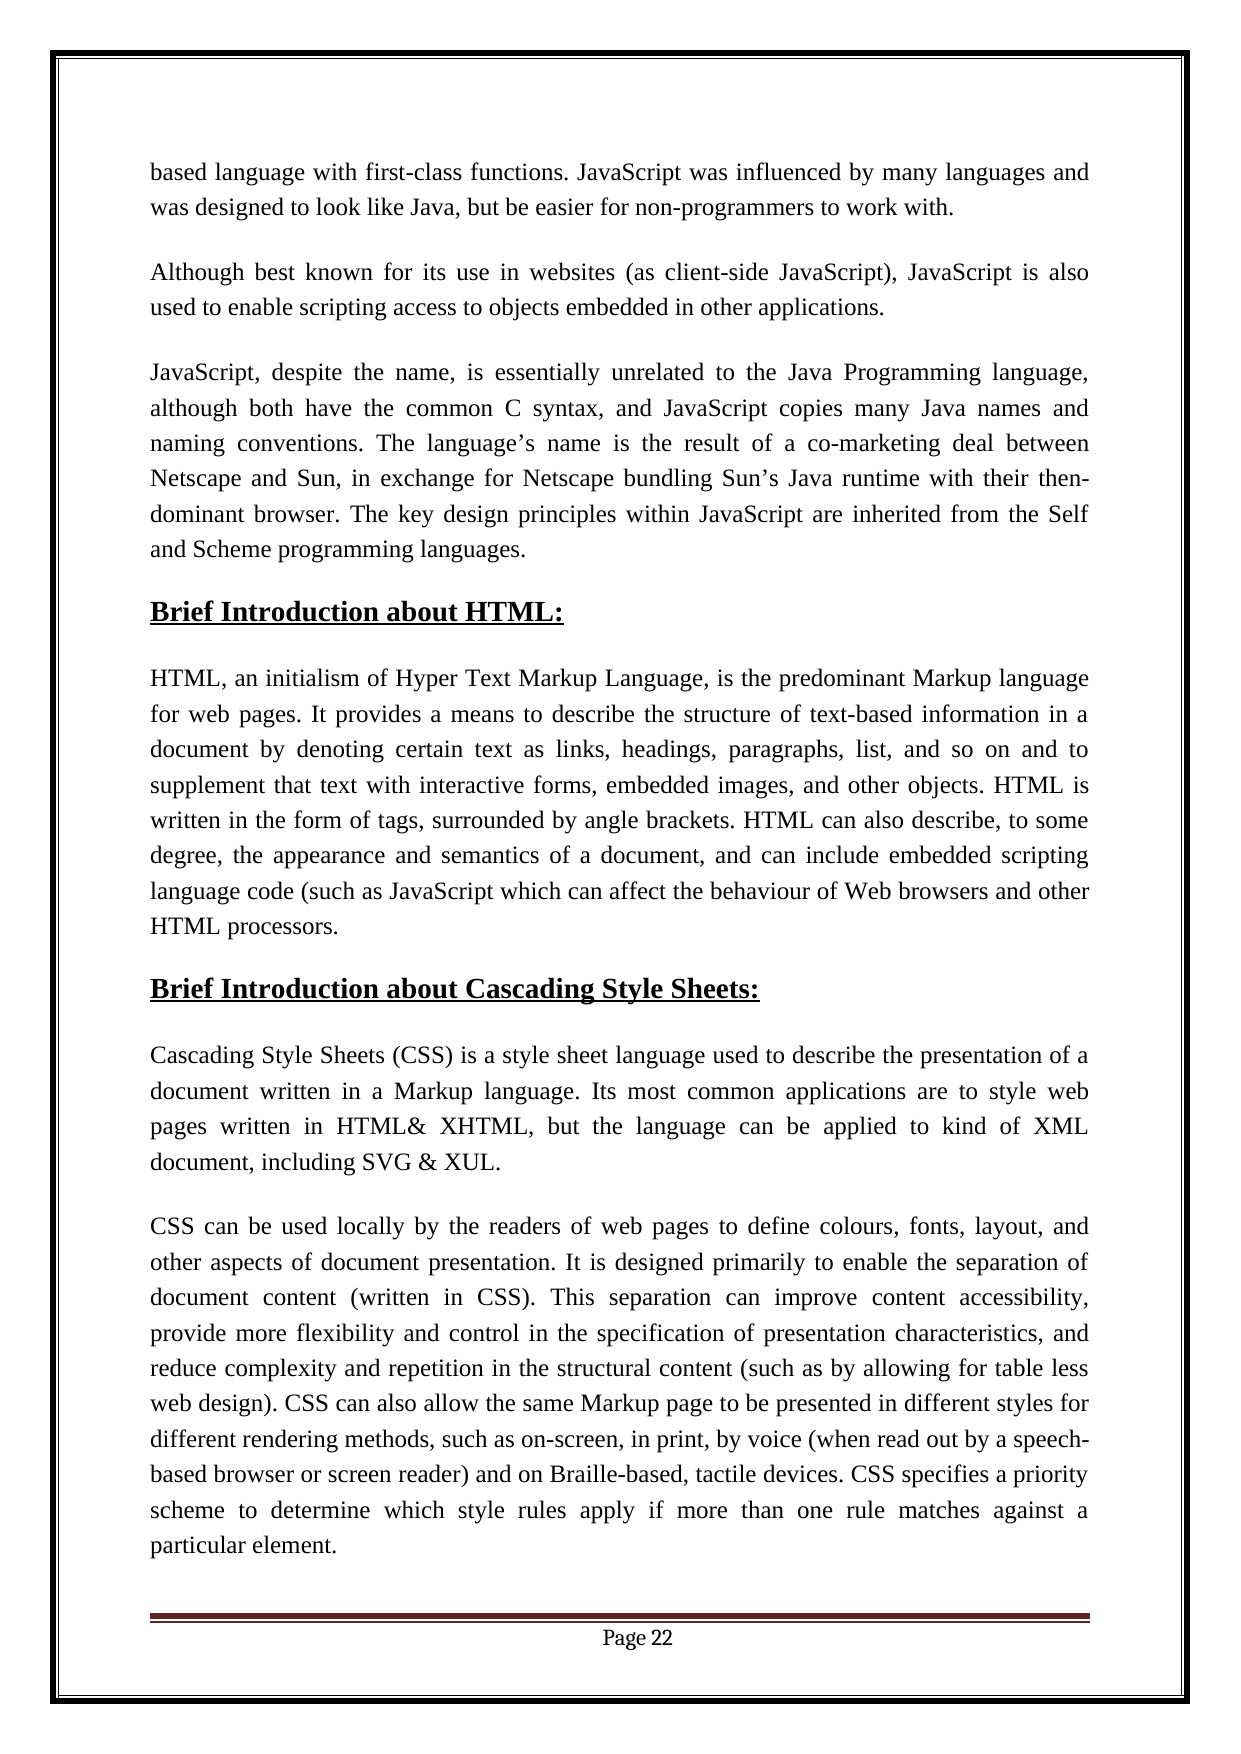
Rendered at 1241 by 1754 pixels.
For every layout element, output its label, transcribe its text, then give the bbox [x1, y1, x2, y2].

text JavaScript, despite the name, is essentially unrelated to the Java Programming language, although both have the common C syntax, and JavaScript copies many Java names and naming conventions. The language’s name is the result of a co-marketing deal between Netscape and Sun, in exchange for Netscape bundling Sun’s Java runtime with their then-dominant browser. The key design principles within JavaScript are inherited from the Self and Scheme programming languages. [150, 486, 1090, 699]
text Brief Introduction about Cascading Style Sheets: [150, 1105, 1090, 1141]
text Brief Introduction about HTML: [150, 728, 1090, 763]
text Although best known for its use in websites (as client-side JavaScript), JavaScript is also used to enable scripting access to objects embedded in other applications. [150, 386, 1090, 457]
text HTML, an initialism of Hyper Text Markup Language, is the predominant Markup language for web pages. It provides a means to describe the structure of text-based information in a document by denoting certain text as links, headings, paragraphs, list, and so on and to supplement that text with interactive forms, embedded images, and other objects. HTML is written in the form of tags, surrounded by angle brackets. HTML can also describe, to some degree, the appearance and semantics of a document, and can include embedded scripting language code (such as JavaScript which can affect the behaviour of Web browsers and other HTML processors. [150, 793, 1090, 1076]
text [150, 1341, 1090, 1588]
text Cascading Style Sheets (CSS) is a style sheet language used to describe the presentation of a document written in a Markup language. Its most common applications are to style web pages written in HTML& XHTML, but the language can be applied to kind of XML document, including SVG & XUL. [150, 1170, 1090, 1311]
text JavaScript is a scripting language widely used for client-side web development. It was the originating dialect of the ECMA Script standard. It is a dynamic, weakly typed, prototype-based language with first-class functions. JavaScript was influenced by many languages and was designed to look like Java, but be easier for non-programmers to work with. [150, 215, 1090, 357]
text Brief Introduction about JavaScript: [150, 150, 1090, 185]
